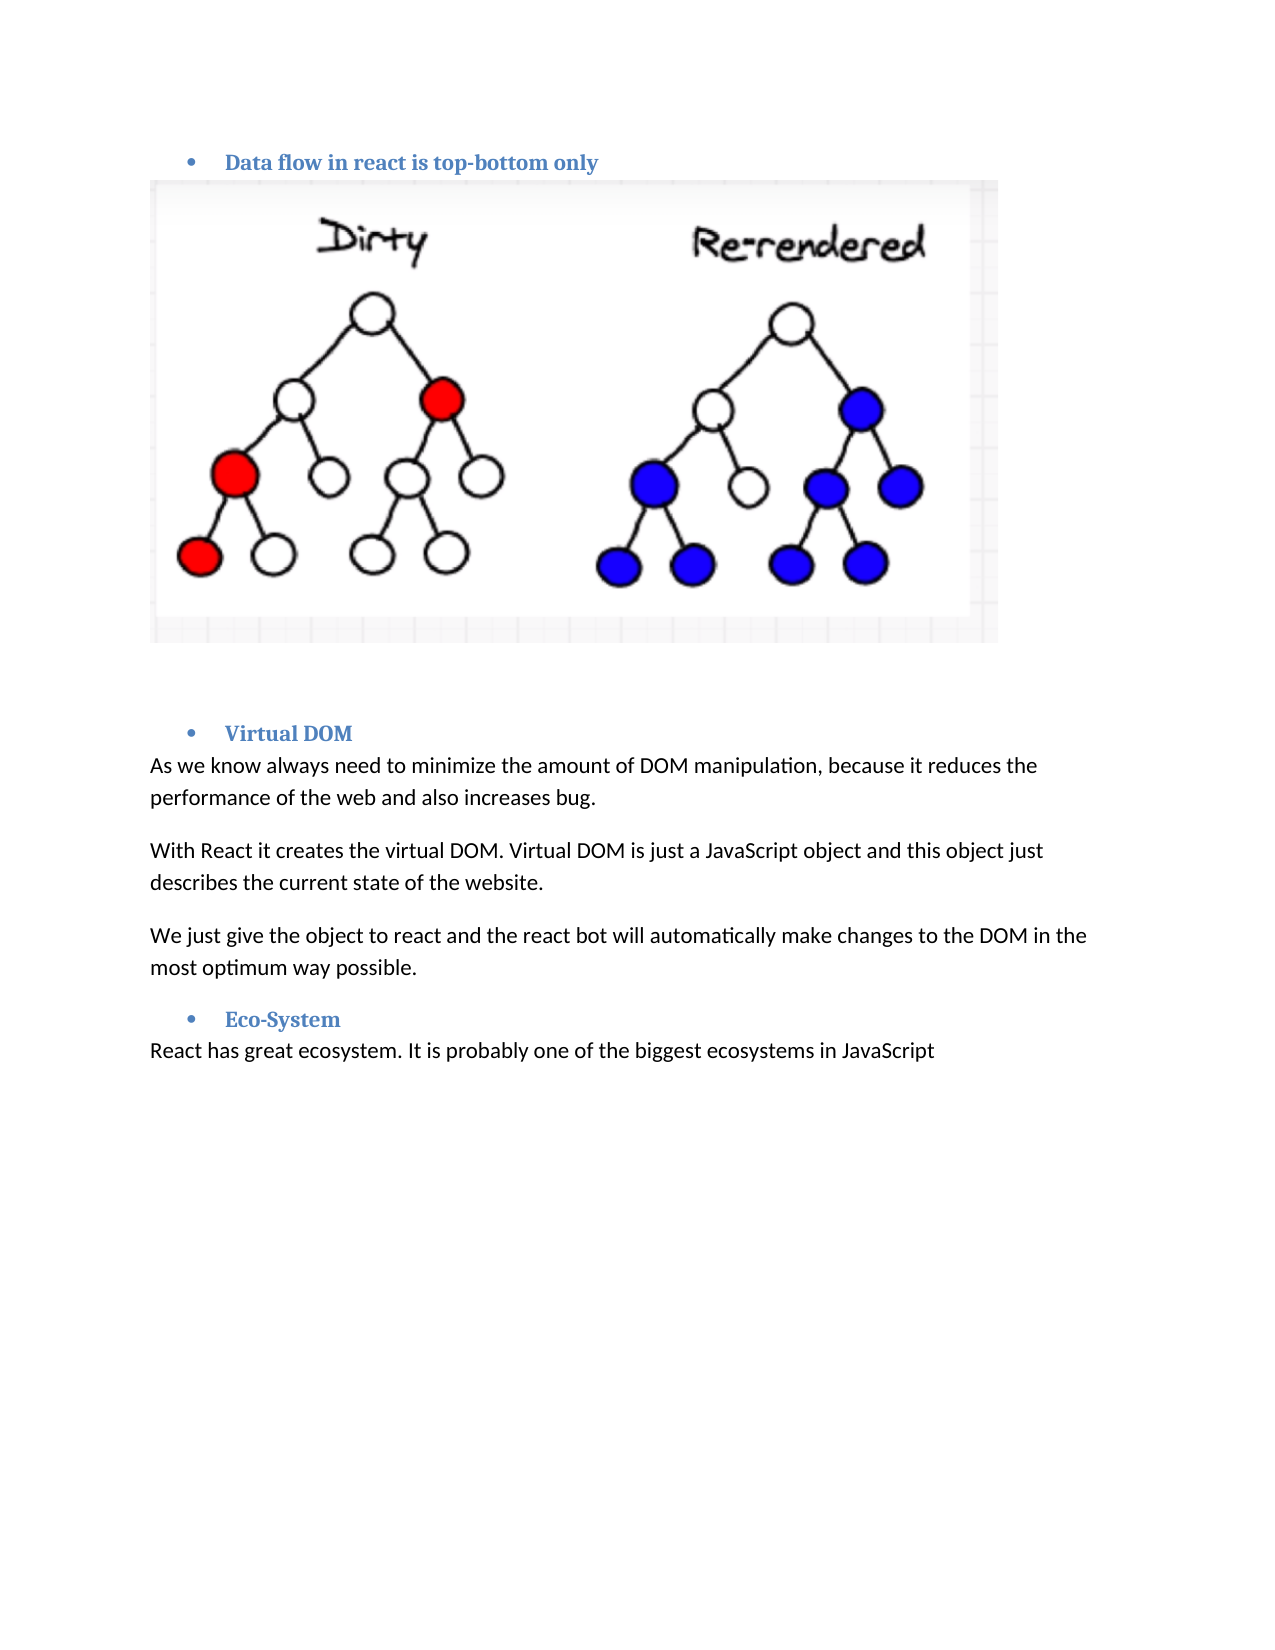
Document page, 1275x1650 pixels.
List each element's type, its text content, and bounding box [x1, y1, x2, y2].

subtitle Eco-System [187, 1006, 1125, 1033]
text React has great ecosystem. It is probably one of the biggest ecosystems in JavaScript [150, 1037, 1125, 1065]
text We just give the object to react and the react bot will automatically make changes to the DOM in the most optimum way possible. [150, 921, 1125, 981]
text With React it creates the virtual DOM. Virtual DOM is just a JavaScript object and this object just describes the current state of the website. [150, 836, 1125, 896]
subtitle Virtual DOM [187, 721, 1125, 747]
table_header [139, 180, 1136, 668]
text As we know always need to minimize the amount of DOM manipulation, because it reduces the performance of the web and also increases bug. [150, 751, 1125, 811]
subtitle Data flow in react is top-bottom only [187, 150, 1125, 176]
picture [150, 180, 999, 643]
